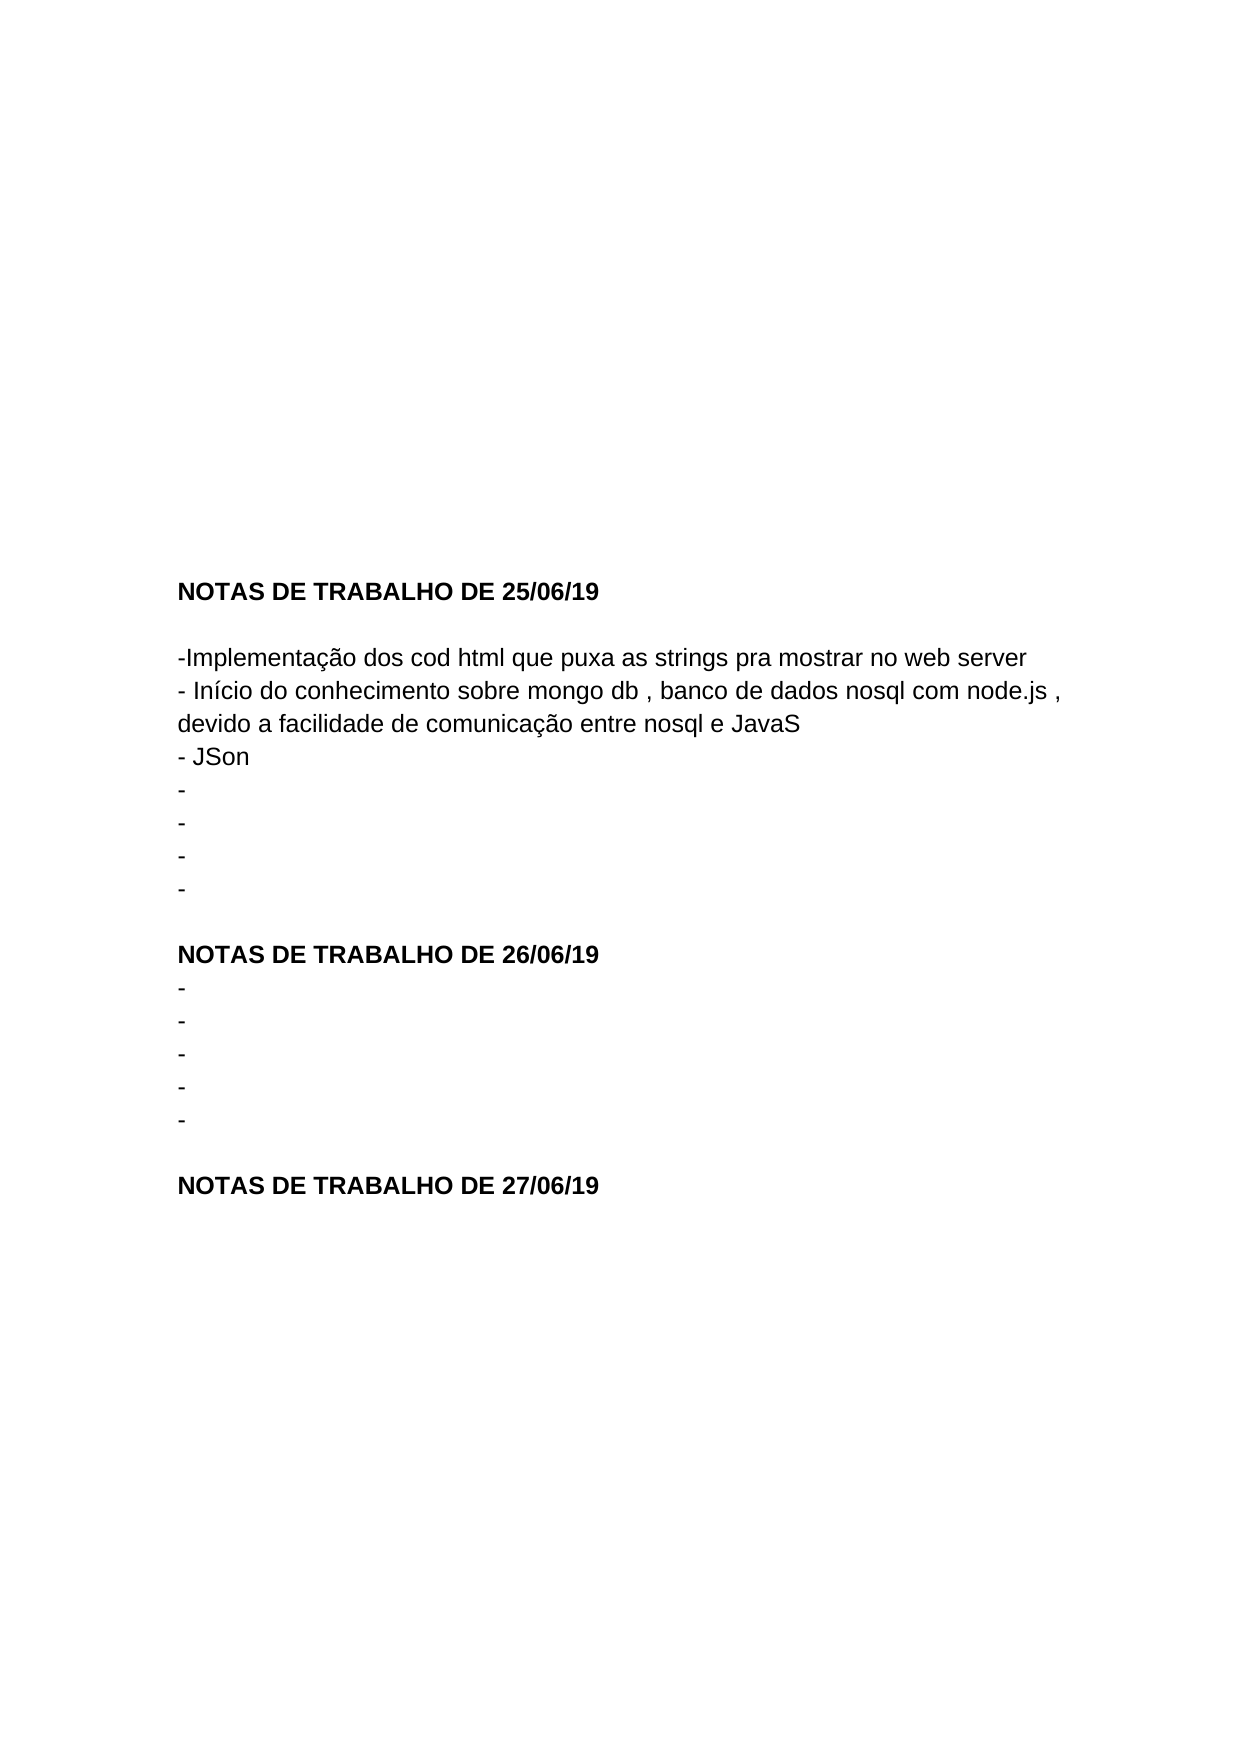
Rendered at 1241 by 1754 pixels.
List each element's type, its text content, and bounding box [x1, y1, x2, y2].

text - [177, 1039, 1063, 1068]
text - [177, 874, 1063, 903]
text - [177, 973, 1063, 1002]
text - [177, 1072, 1063, 1101]
text - [177, 775, 1063, 804]
text - Início do conhecimento sobre mongo db , banco de dados nosql com node.js , devido a facilidade de comunicação entre nosql e JavaS [177, 676, 1063, 738]
text NOTAS DE TRABALHO DE 25/06/19 [177, 577, 1063, 606]
text - [177, 1006, 1063, 1035]
text - [177, 808, 1063, 837]
text - [177, 841, 1063, 870]
text - [177, 1105, 1063, 1134]
text NOTAS DE TRABALHO DE 26/06/19 [177, 940, 1063, 969]
text - JSon [177, 742, 1063, 771]
text NOTAS DE TRABALHO DE 27/06/19 [177, 1171, 1063, 1200]
text -Implementação dos cod html que puxa as strings pra mostrar no web server [177, 643, 1063, 672]
